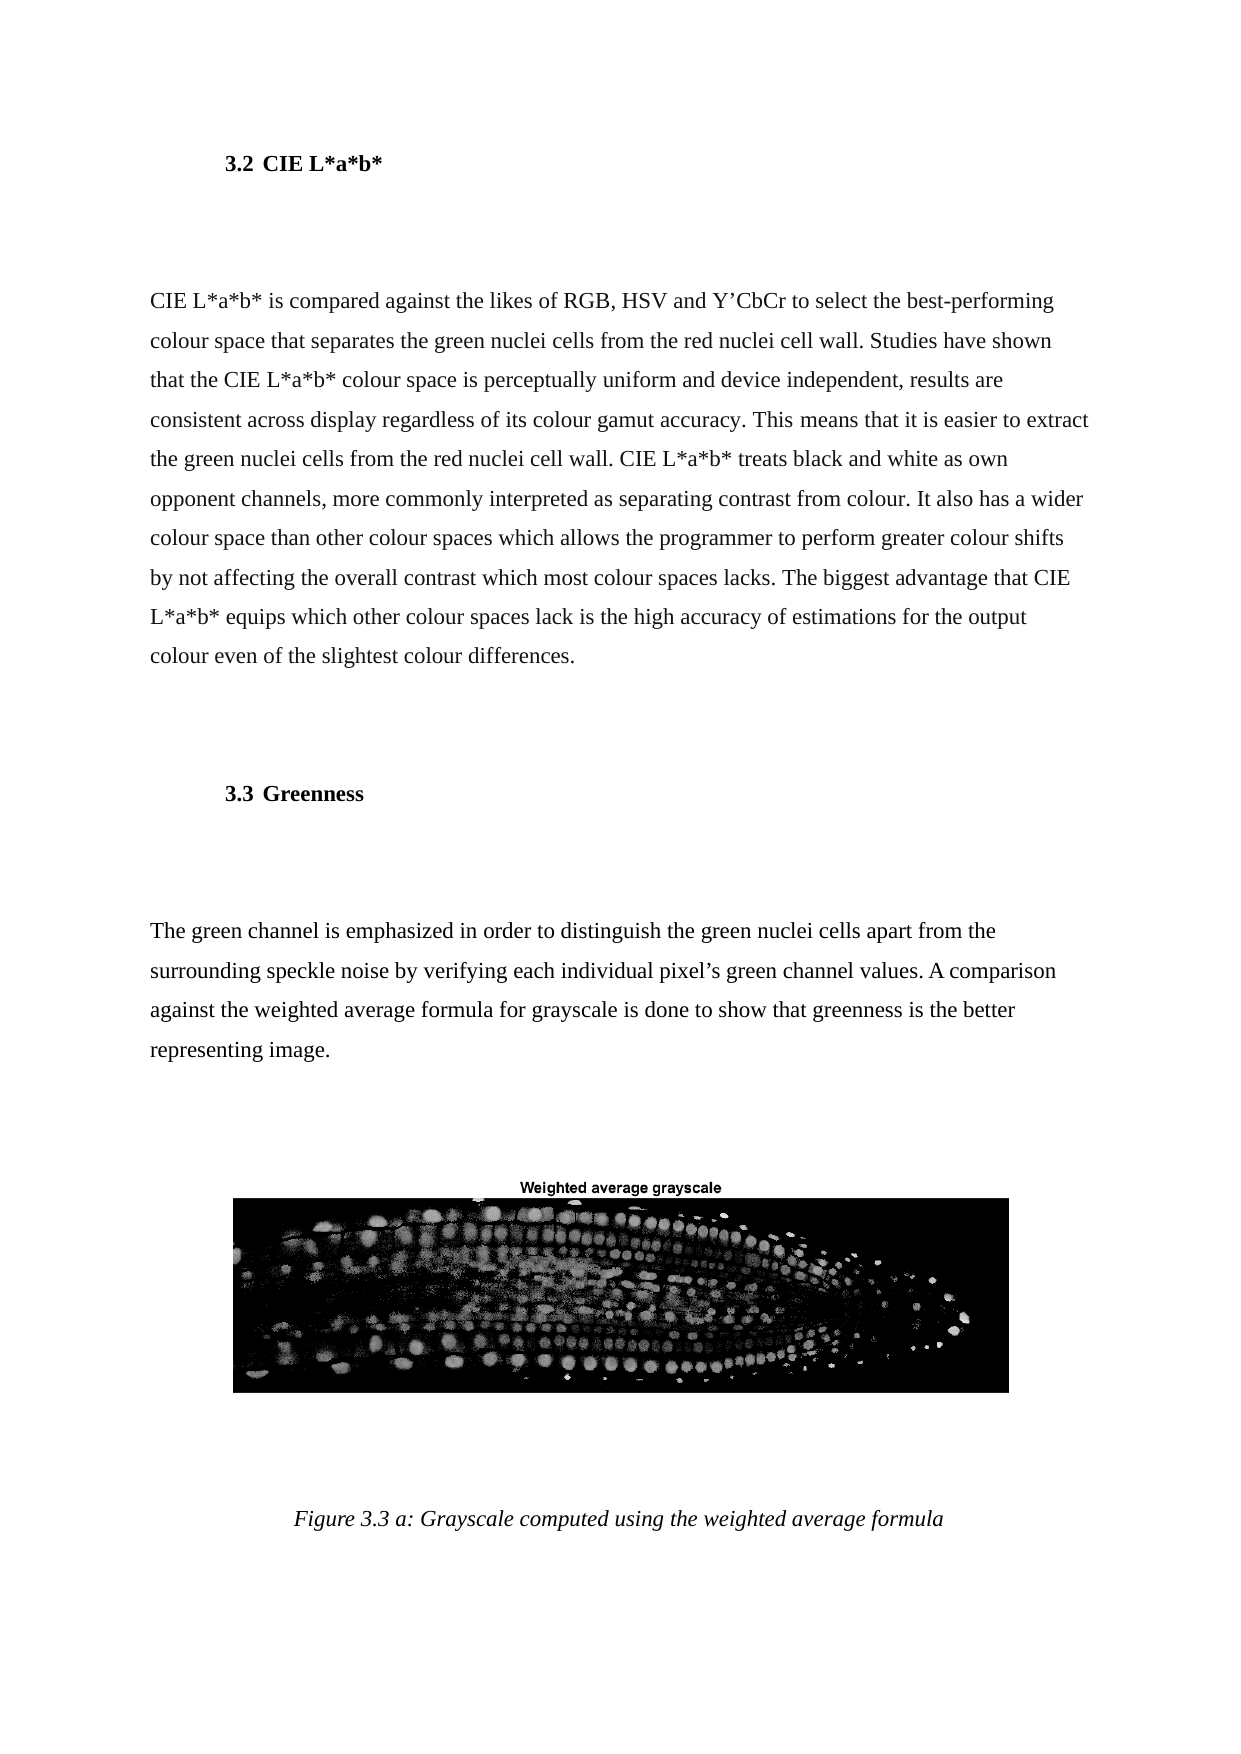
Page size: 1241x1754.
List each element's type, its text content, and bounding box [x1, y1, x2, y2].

text Figure 3.3 a: Grayscale computed using the weighted average formula [150, 1505, 1090, 1532]
text The green channel is emphasized in order to distinguish the green nuclei cells apart from the surrounding speckle noise by verifying each individual pixel’s green channel values. A comparison against the weighted average formula for grayscale is done to show that greenness is the better representing image. [150, 917, 1090, 1062]
list Greenness [225, 780, 1090, 806]
list CIE L*a*b* [225, 150, 1090, 176]
text CIE L*a*b* is compared against the likes of RGB, HSV and Y’CbCr to select the best-performing colour space that separates the green nuclei cells from the red nuclei cell wall. Studies have shown that the CIE L*a*b* colour space is perceptually uniform and device independent, results are consistent across display regardless of its colour gamut accuracy. This means that it is easier to extract the green nuclei cells from the red nuclei cell wall. CIE L*a*b* treats black and white as own opponent channels, more commonly interpreted as separating contrast from colour. It also has a wider colour space than other colour spaces which allows the programmer to perform greater colour shifts by not affecting the overall contrast which most colour spaces lacks. The biggest advantage that CIE L*a*b* equips which other colour spaces lack is the high accuracy of estimations for the output colour even of the slightest colour differences. [150, 287, 1090, 669]
picture [150, 1172, 1091, 1462]
